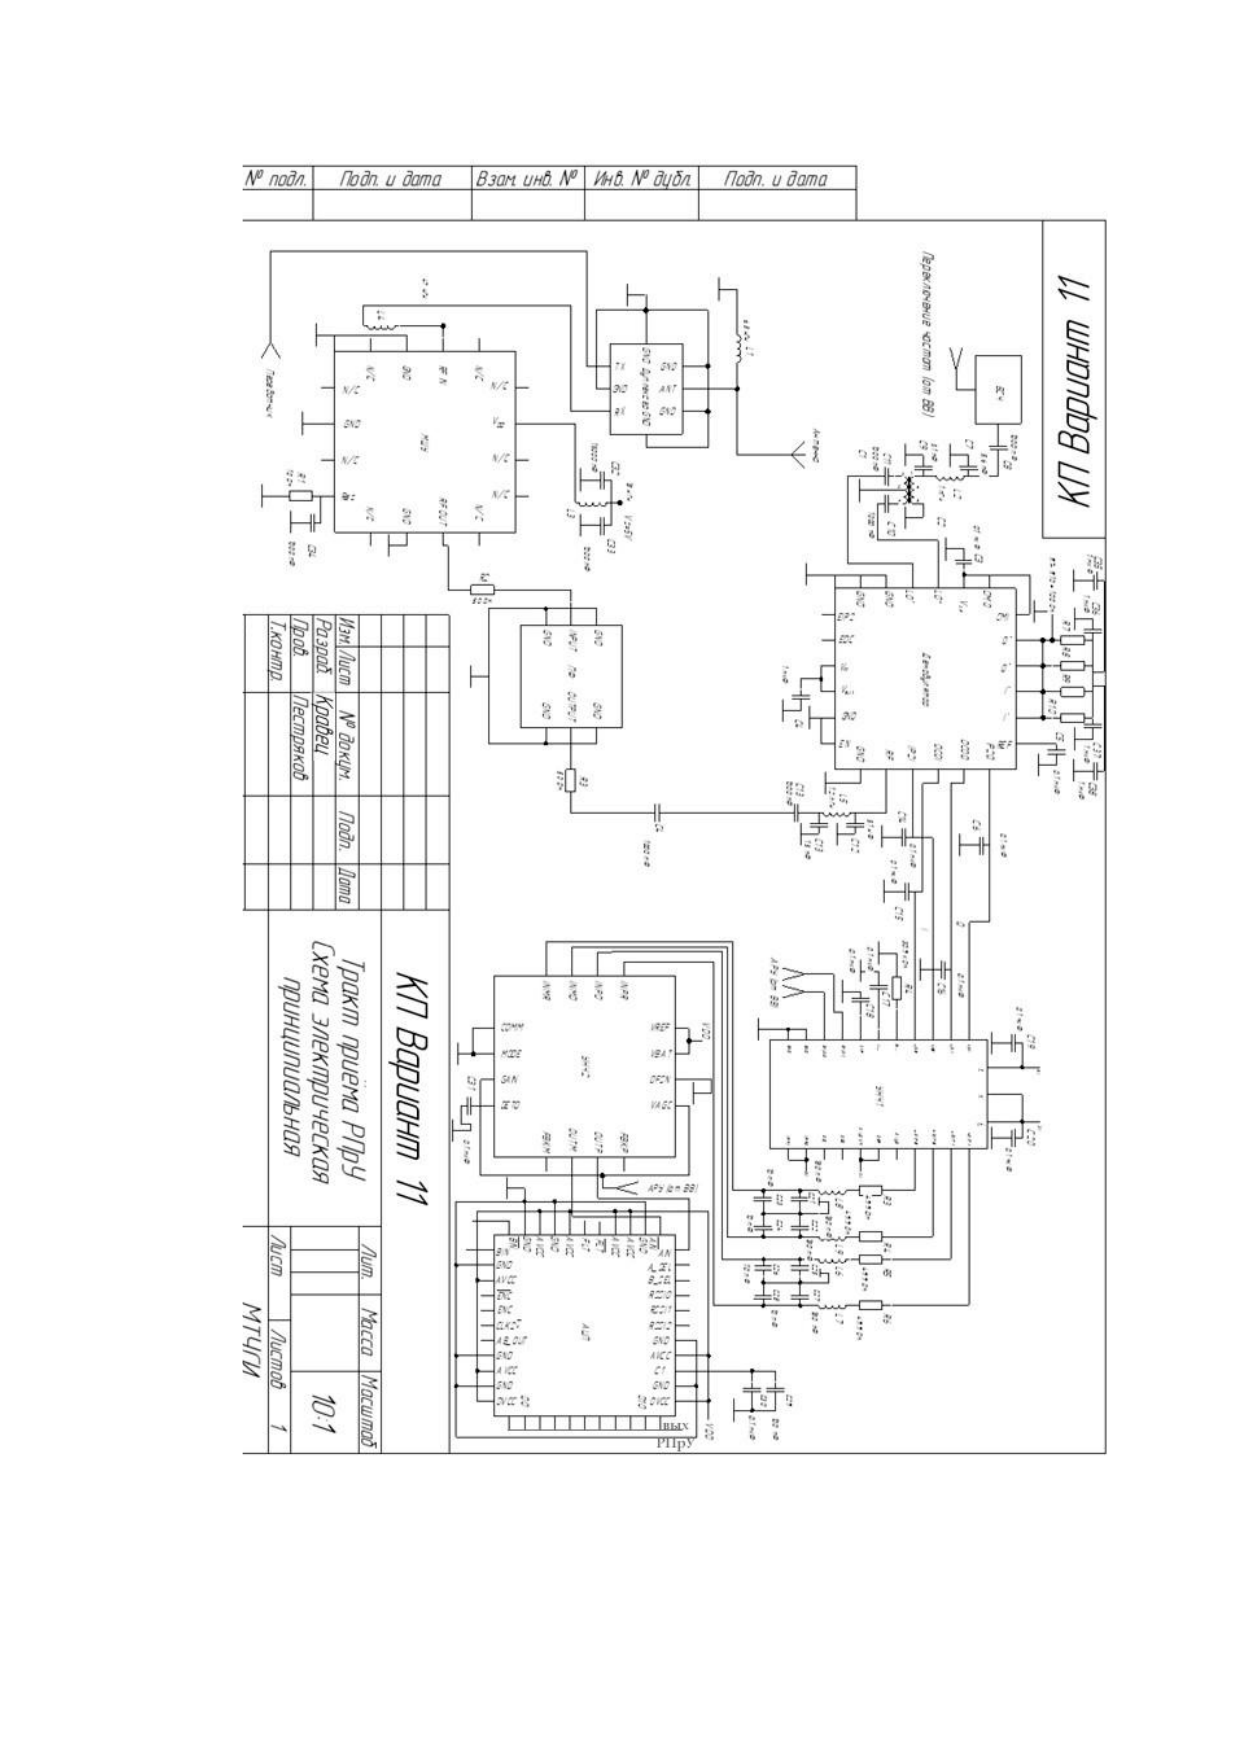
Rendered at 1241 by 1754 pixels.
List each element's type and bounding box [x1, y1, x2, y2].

picture [242, 150, 1108, 1462]
